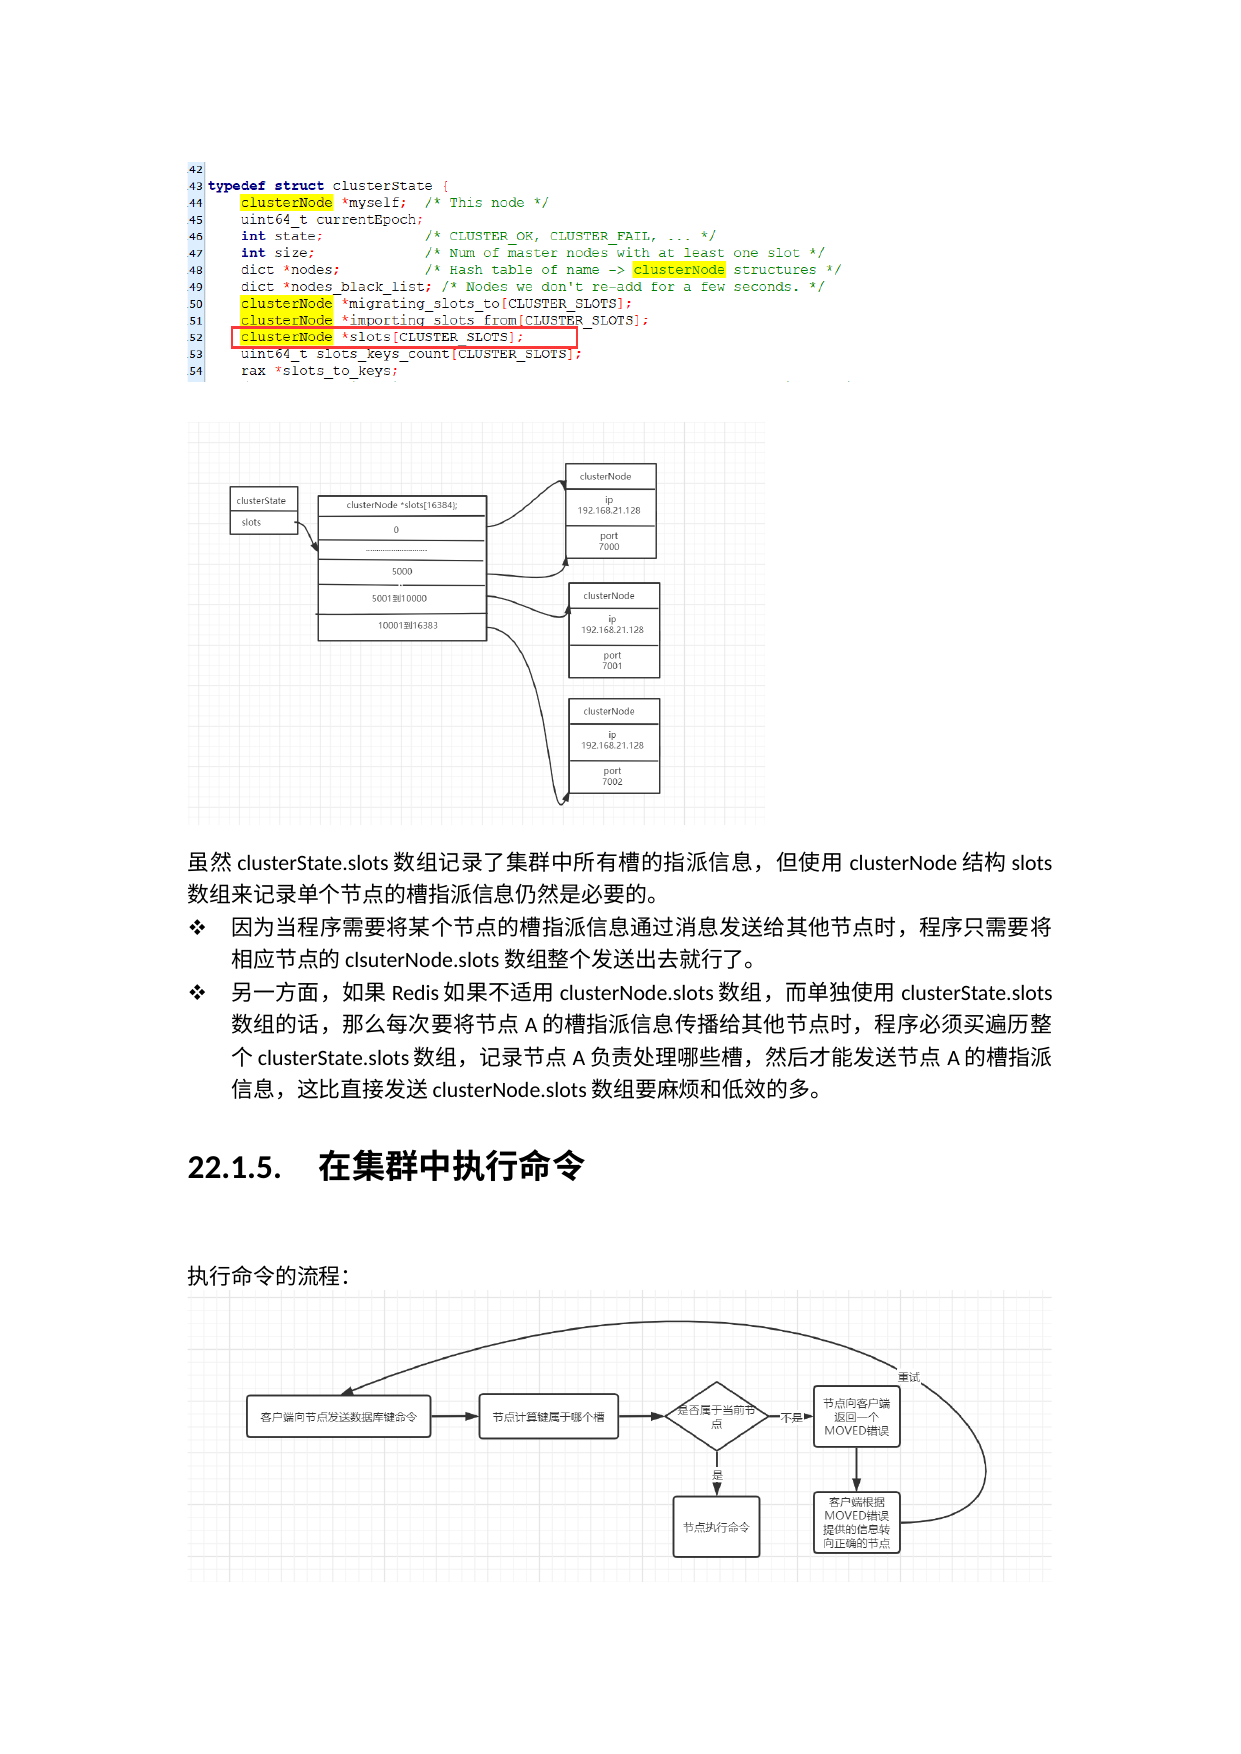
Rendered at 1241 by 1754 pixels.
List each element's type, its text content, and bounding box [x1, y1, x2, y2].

subtitle 在集群中执行命令 [187, 1132, 1053, 1197]
text 执行命令的流程： [187, 1258, 1053, 1291]
picture [187, 162, 1053, 382]
text 虽然clusterState.slots数组记录了集群中所有槽的指派信息，但使用clusterNode结构slots数组来记录单个节点的槽指派信息仍然是必要的。 [187, 844, 1053, 909]
list 另一方面，如果Redis如果不适用clusterNode.slots数组，而单独使用clusterState.slots数组的话，那么每次要将节点A的槽指派信息传播给其他节点时，程序必须买遍历整个clusterState.slots数组，记录节点A负责处理哪些槽，然后才能发送节点A的槽指派信息，这比直接发送clusterNode.slots数组要麻烦和低效的多。 [187, 974, 1053, 1104]
picture [187, 1290, 1052, 1582]
list 因为当程序需要将某个节点的槽指派信息通过消息发送给其他节点时，程序只需要将相应节点的clsuterNode.slots数组整个发送出去就行了。 [187, 909, 1053, 974]
picture [187, 422, 765, 825]
